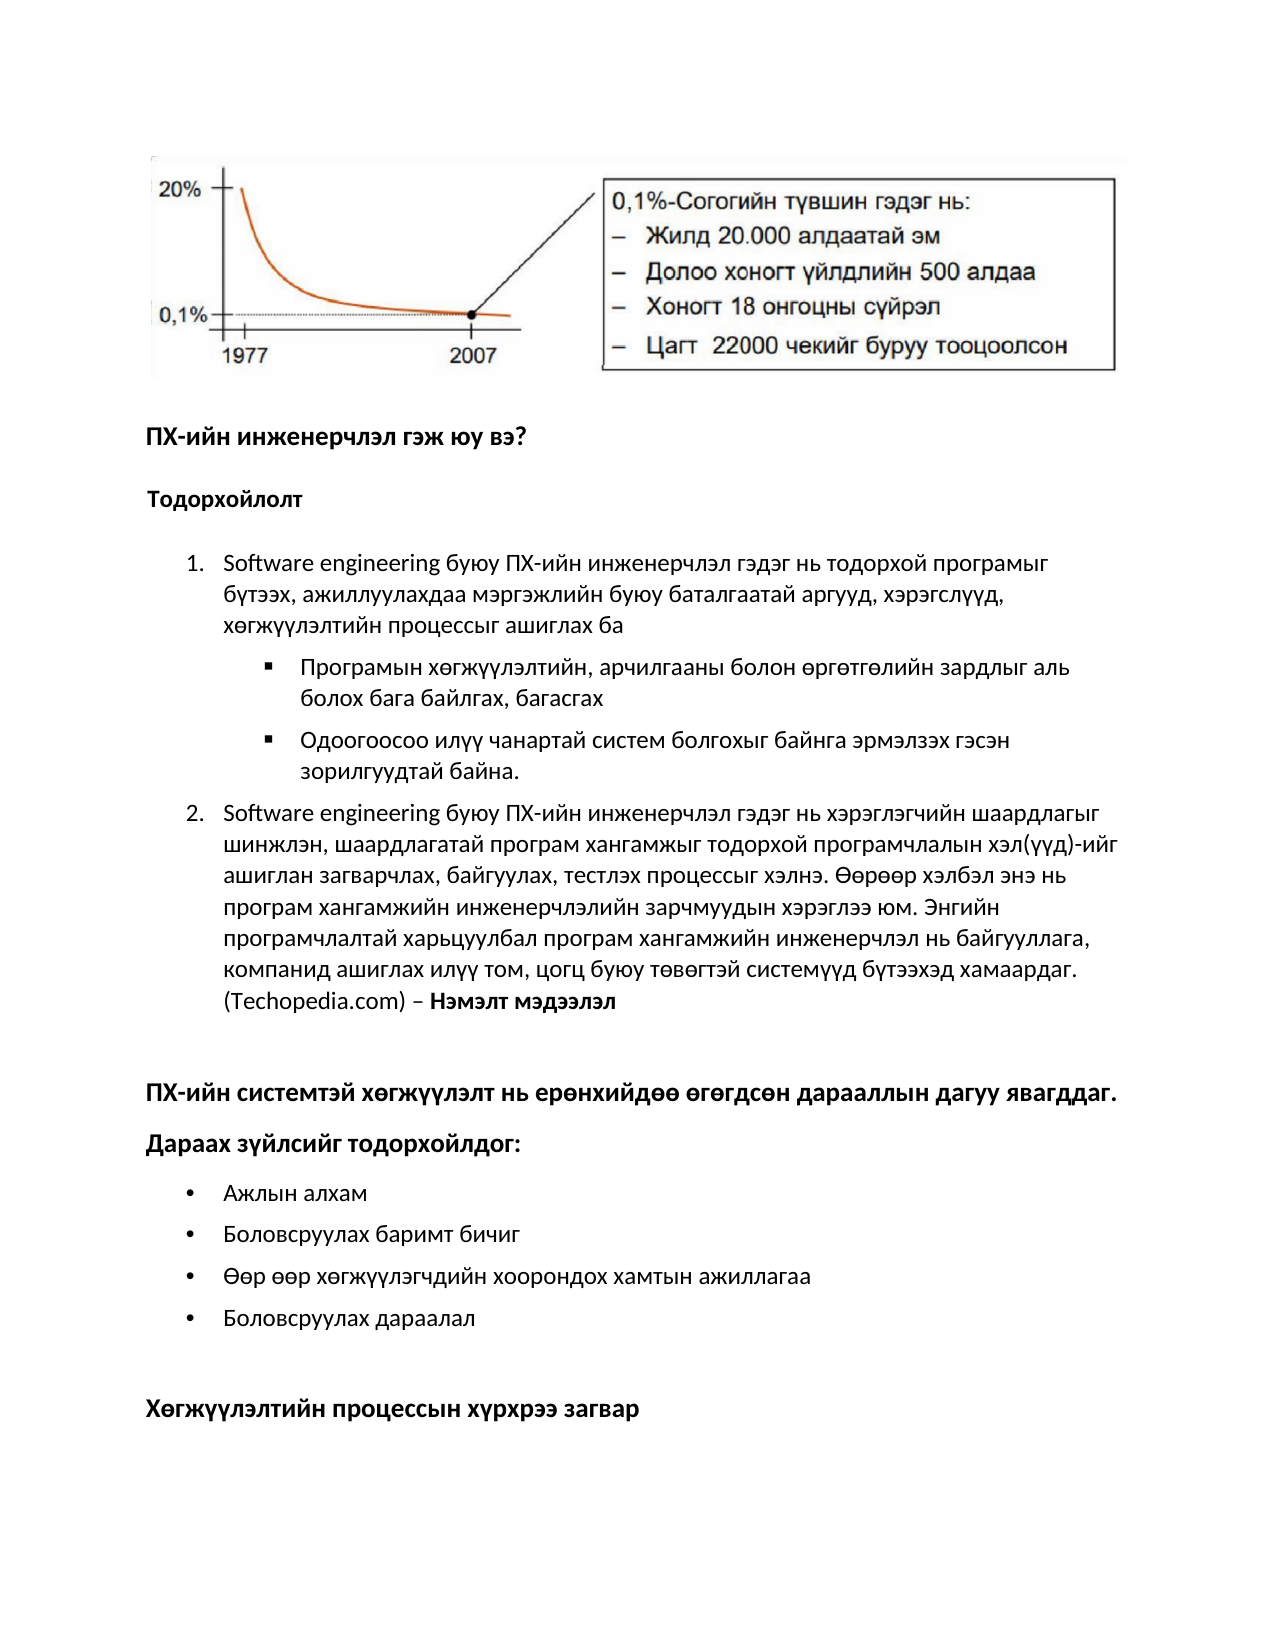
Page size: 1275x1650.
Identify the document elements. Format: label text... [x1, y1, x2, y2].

text ПХ-ийн инженерчлэл гэж юу вэ? [146, 419, 1126, 452]
text Хөгжүүлэлтийн процессын хүрхрээ загвар [146, 1392, 1126, 1424]
list Боловсруулах баримт бичиг [186, 1218, 1126, 1249]
list Одоогоосоо илүү чанартай систем болгохыг байнга эрмэлзэх гэсэн зорилгуудтай байна. [263, 724, 1126, 786]
text Тодорхойлолт [147, 483, 1128, 514]
list Software engineering буюу ПX-ийн инженерчлэл гэдэг нь тодорхой програмыг бүтээх, ажиллуулахдаа мэргэжлийн буюу баталгаатай аргууд, хэрэгслүүд, хөгжүүлэлтийн процессыг ашиглах ба [186, 547, 1126, 640]
picture [150, 155, 1127, 379]
list Ажлын алхам [186, 1177, 1126, 1207]
list Програмын хөгжүүлэлтийн, арчилгааны болон өргөтгөлийн зардлыг аль болох бага байлгах, багасгах [263, 651, 1126, 713]
text ПХ-ийн системтэй хөгжүүлэлт нь ерөнхийдөө өгөгдсөн дарааллын дагуу явагддаг. [146, 1075, 1126, 1108]
list Өөр өөр хөгжүүлэгчдийн хоорондох хамтын ажиллагаа [186, 1260, 1126, 1291]
text Дараах зүйлсийг тодорхойлдог: [146, 1126, 1126, 1159]
list Боловсруулах дараалал [186, 1302, 1126, 1332]
list Software engineering буюу ПX-ийн инженерчлэл гэдэг нь хэрэглэгчийн шаардлагыг шинжлэн, шаардлагатай програм хангамжыг тодорхой програмчлалын хэл(үүд)-ийг ашиглан загварчлах, байгуулах, тестлэх процессыг хэлнэ. Өөрөөр хэлбэл энэ нь програм хангамжийн инженерчлэлийн зарчмуудын хэрэглээ юм. Энгийн програмчлалтай харьцуулбал програм хангамжийн инженерчлэл нь байгууллага, компанид ашиглах илүү том, цогц буюу төвөгтэй системүүд бүтээхэд хамаардаг. (Techopedia.com) – Нэмэлт мэдээлэл [186, 797, 1126, 1016]
